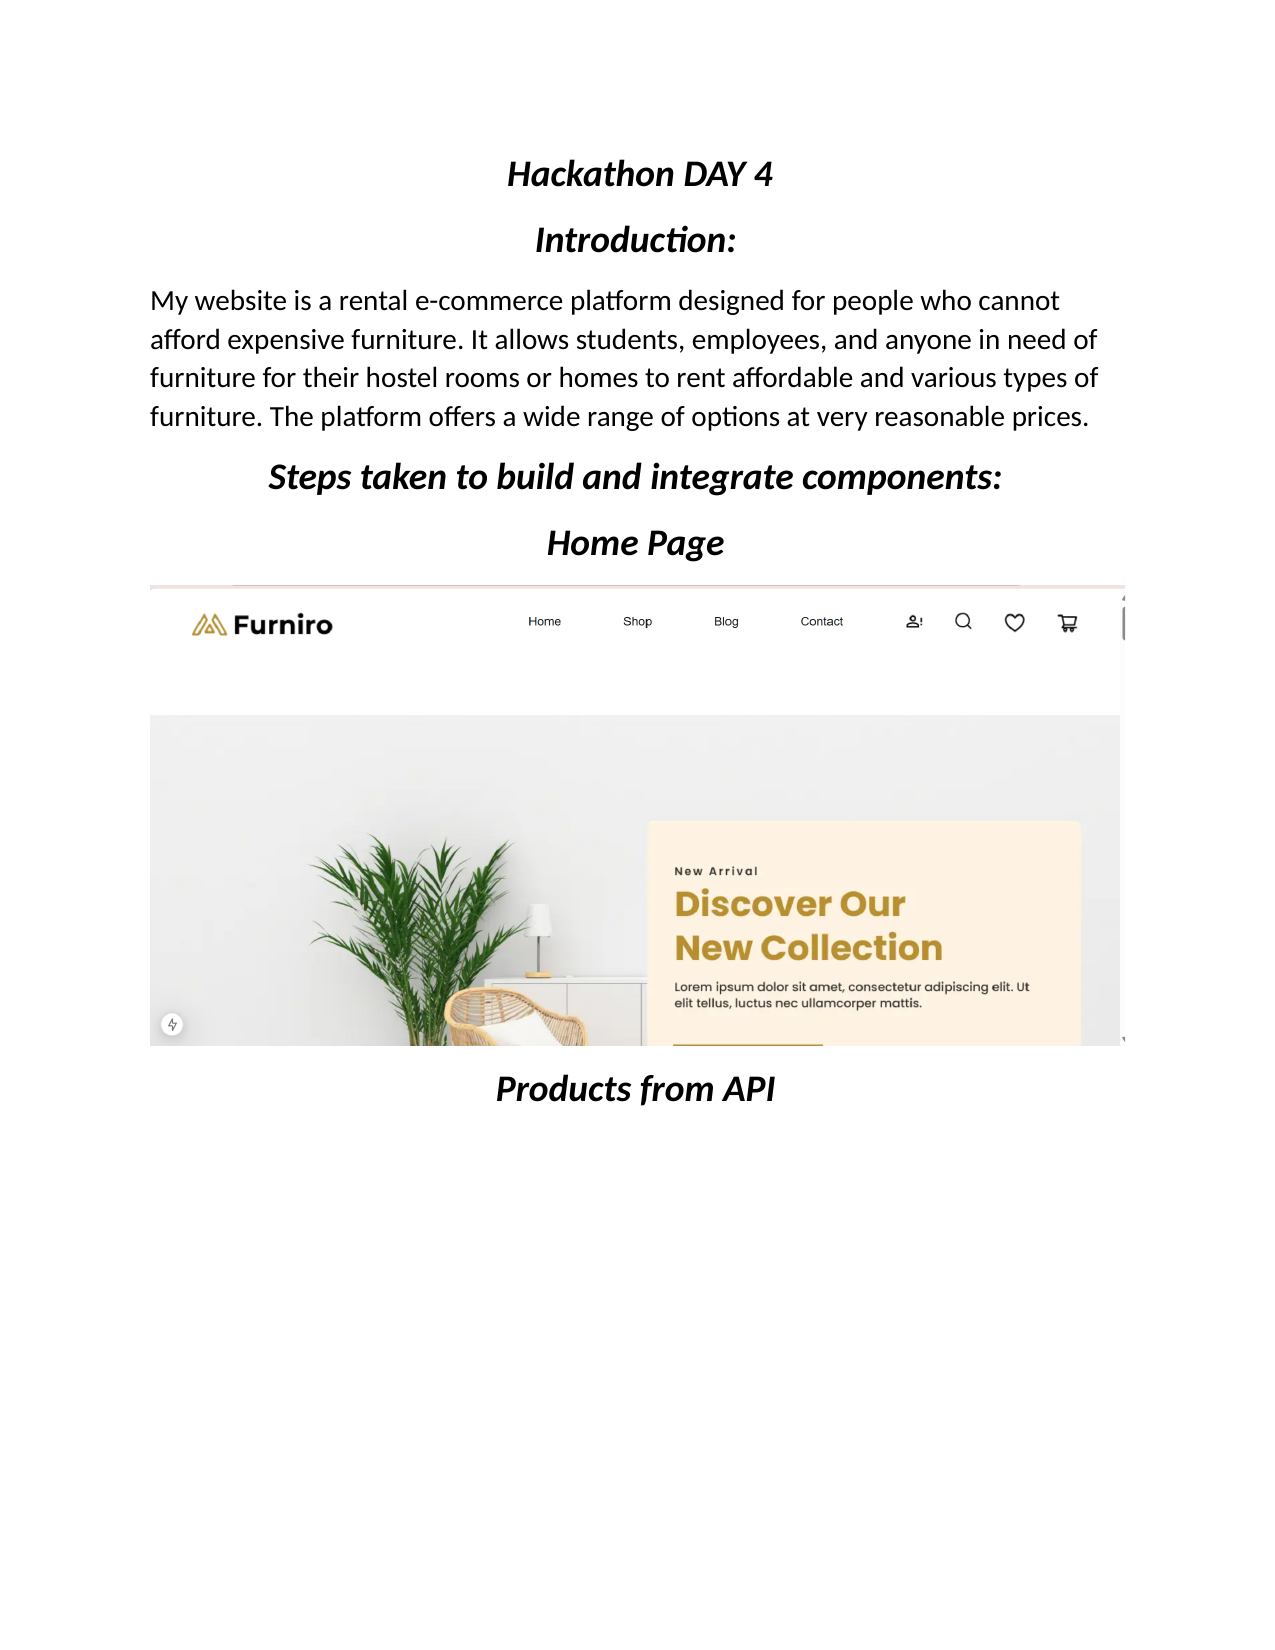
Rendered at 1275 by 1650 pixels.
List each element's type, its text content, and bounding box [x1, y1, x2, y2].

text Products from API [150, 1065, 1125, 1111]
text Hackathon DAY 4 [150, 150, 1125, 196]
text Steps taken to build and integrate components: [150, 453, 1125, 498]
picture [150, 585, 1125, 1046]
text Home Page [150, 519, 1125, 565]
text My website is a rental e-commerce platform designed for people who cannot afford expensive furniture. It allows students, employees, and anyone in need of furniture for their hostel rooms or homes to rent affordable and various types of furniture. The platform offers a wide range of options at very reasonable prices. [150, 282, 1125, 433]
text Introduction: [150, 216, 1125, 262]
